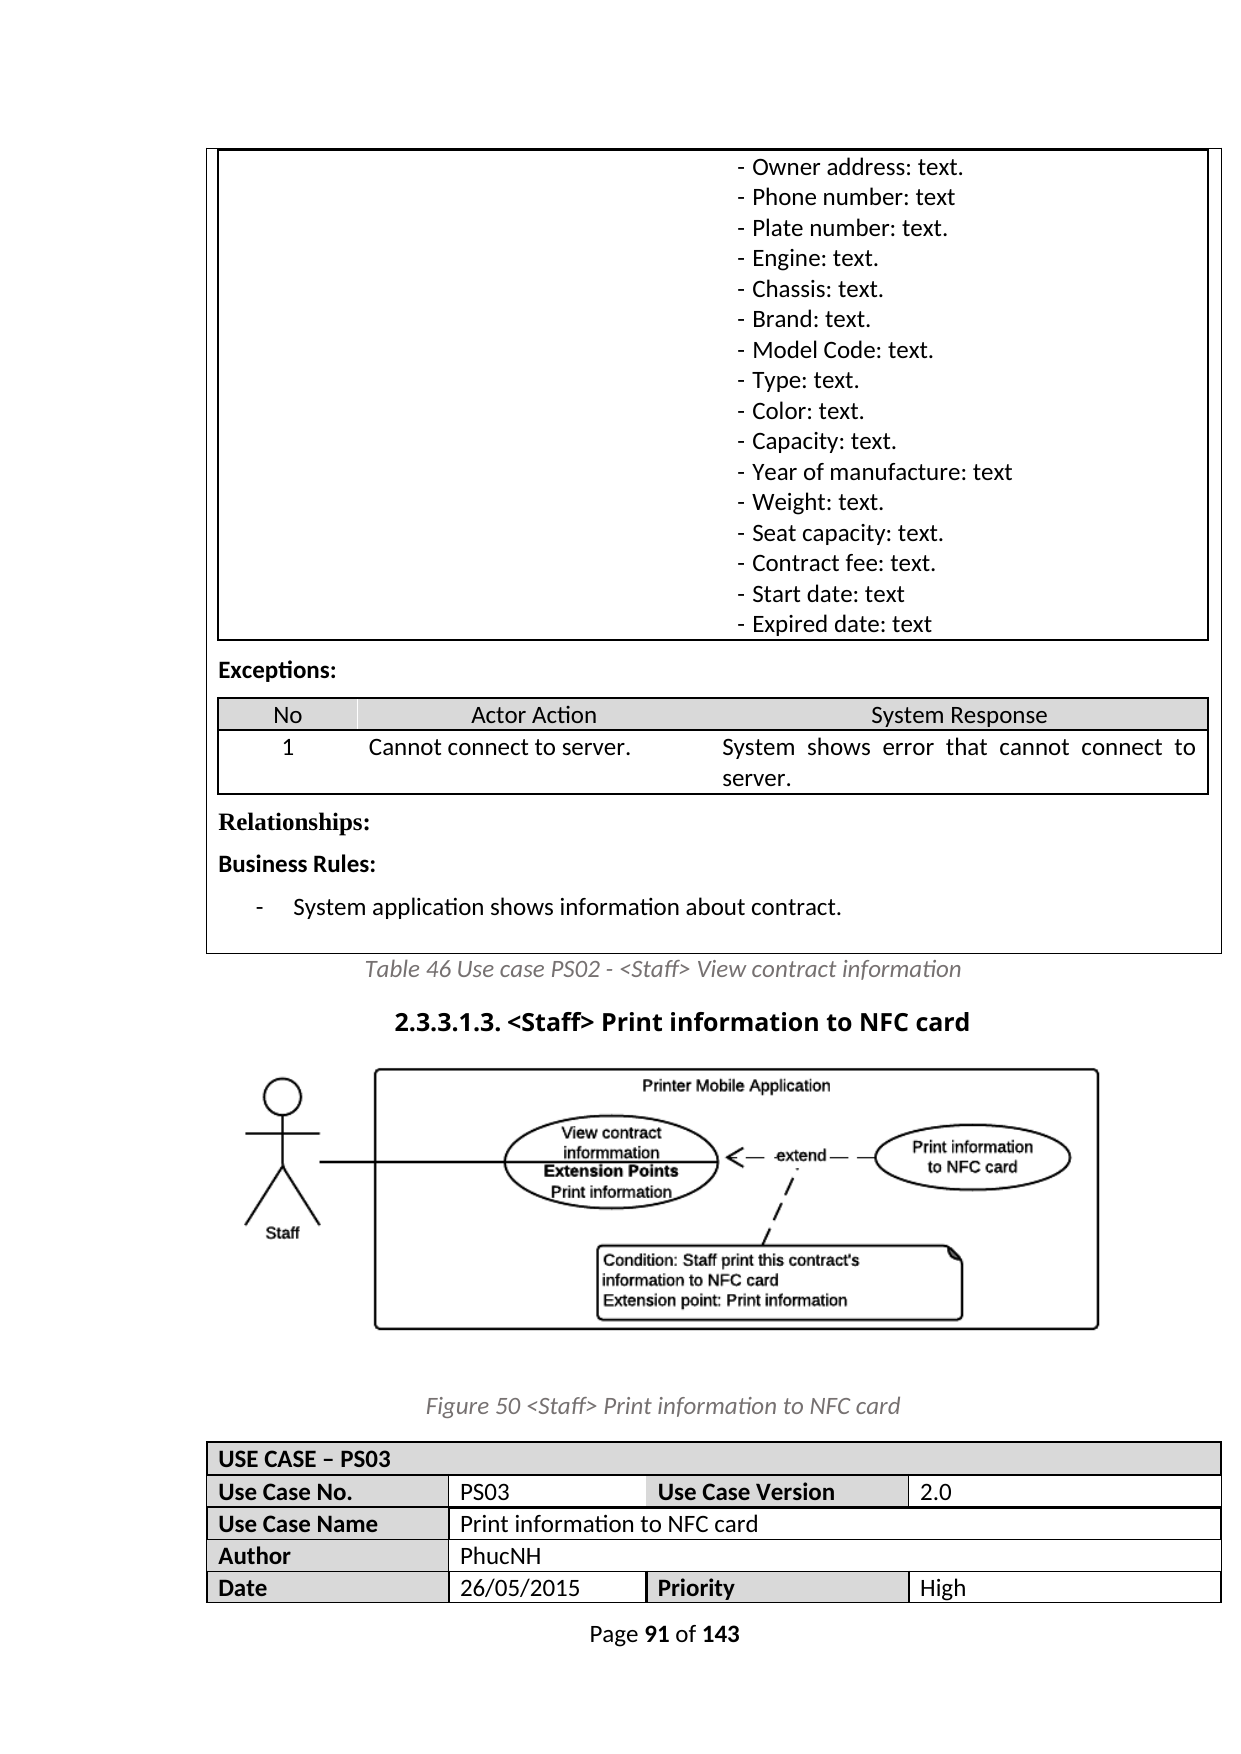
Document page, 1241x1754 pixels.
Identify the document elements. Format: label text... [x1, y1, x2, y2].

table_cell High [910, 1572, 1220, 1602]
table_cell Author [207, 1540, 448, 1571]
table_cell Use Case No. [207, 1476, 448, 1506]
table_cell Date [208, 1572, 448, 1602]
table_cell Priority [648, 1572, 908, 1602]
table_cell Use Case Version [646, 1476, 908, 1506]
table_cell Use Case Name [208, 1508, 448, 1539]
table_cell Print information to NFC card [450, 1509, 1220, 1539]
table_cell PS03 [449, 1476, 646, 1506]
text Table 46 Use case PS02 - <Staff> View contract information [207, 954, 1122, 984]
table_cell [207, 149, 1221, 952]
table_cell PhucNH [449, 1540, 1221, 1571]
table_cell 2.0 [909, 1476, 1221, 1506]
picture [206, 1041, 1124, 1371]
table_cell 26/05/2015 [450, 1572, 645, 1602]
table_header USE CASE – PS03 [208, 1443, 1220, 1474]
subtitle <Staff> Print information to NFC card [394, 1005, 1122, 1039]
